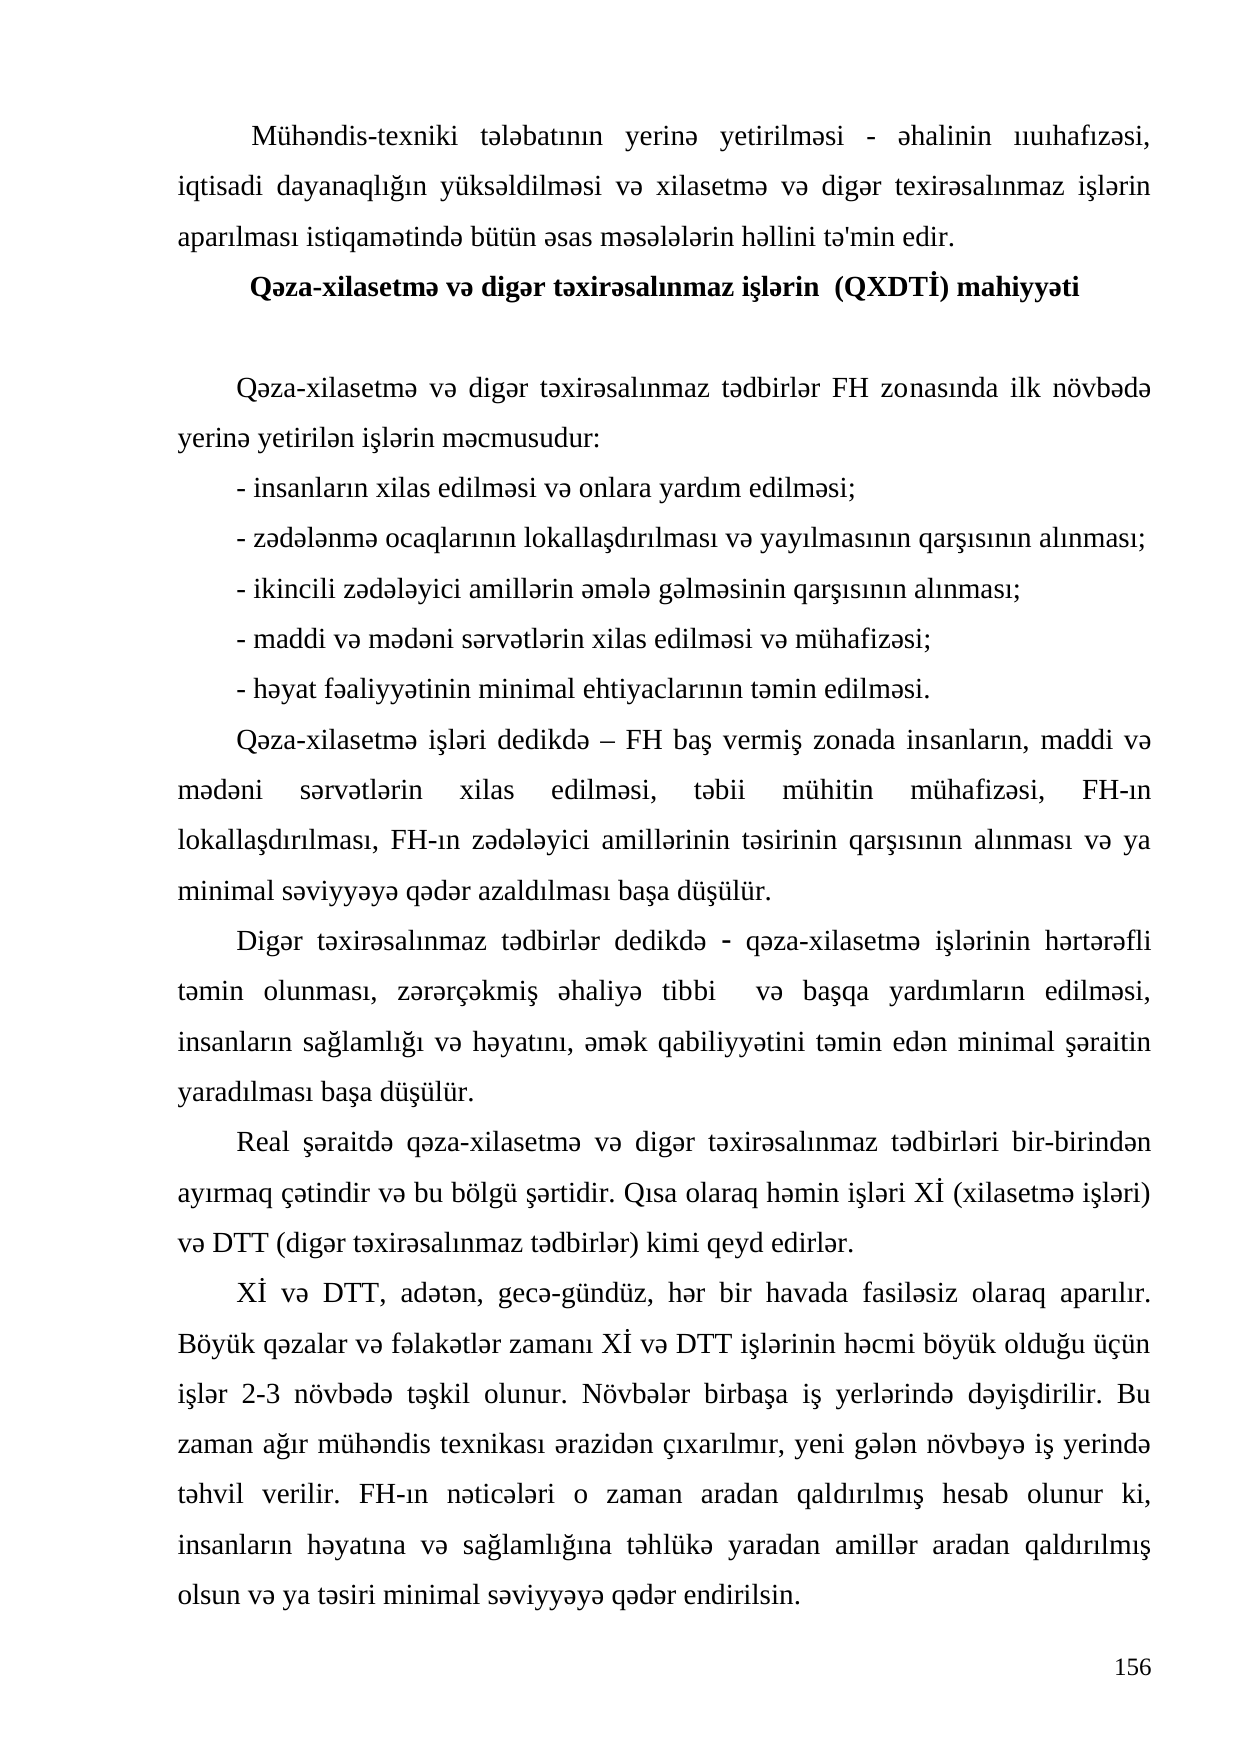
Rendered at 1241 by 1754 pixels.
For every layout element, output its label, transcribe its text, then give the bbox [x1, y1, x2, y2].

text - zədələnmə ocaqlarının lokallaşdırılması və yayılmasının qarşısının alınması; [177, 521, 1152, 554]
text - ikincili zədələyici amillərin əmələ gəlməsinin qarşısının alınması; [177, 571, 1152, 604]
text Qəza-xilasetmə və digər təxirəsalınmaz işlərin (QXDTİ) mahiyyəti [177, 269, 1152, 303]
text Real şəraitdə qəza-xilasetmə və digər təxirəsalınmaz tədbirləri bir-birindən ayırmaq çətindir və bu bölgü şərtidir. Qısa olaraq həmin işləri Xİ (xilasetmə işləri) və DTT (digər təxirəsalınmaz tədbirlər) kimi qeyd edirlər. [177, 1124, 1152, 1259]
text - insanların xilas edilməsi və onlara yardım edilməsi; [177, 470, 1152, 504]
text - maddi və mədəni sərvətlərin xilas edilməsi və mühafizəsi; [177, 621, 1152, 655]
text Digər təxirəsalınmaz tədbirlər dedikdə qəza-xilasetmə işlərinin hərtərəfli təmin olunması, zərərçəkmiş əhaliyə tibbi və başqa yardımların edilməsi, insanların sağlamlığı və həyatını, əmək qabiliyyətini təmin edən minimal şəraitin yaradılması başa düşülür. [177, 923, 1152, 1108]
text Qəza-xilasetmə işləri dedikdə – FH baş vermiş zonada insanların, maddi və mədəni sərvətlərin xilas edilməsi, təbii mühitin mühafizəsi, FH-ın lokallaşdırılması, FH-ın zədələyici amillərinin təsirinin qarşısının alınması və ya minimal səviyyəyə qədər azaldılması başa düşülür. [177, 722, 1152, 906]
text Qəza-xilasetmə və digər təxirəsalınmaz tədbirlər FH zonasında ilk növbədə yerinə yetirilən işlərin məcmusudur: [177, 370, 1152, 453]
text Mühəndis-texniki tələbatının yerinə yetirilməsi - əhalinin ııuıhafızəsi, iqtisadi dayanaqlığın yüksəldilməsi və xilasetmə və digər texirəsalınmaz işlərin aparılması istiqamətində bütün əsas məsələlərin həllini tə'min edir. [177, 118, 1152, 252]
text Xİ və DTT, adətən, gecə-gündüz, hər bir havada fasiləsiz olaraq aparılır. Böyük qəzalar və fəlakətlər zamanı Xİ və DTT işlərinin həcmi böyük olduğu üçün işlər 2-3 növbədə təşkil olunur. Növbələr birbaşa iş yerlərində dəyişdirilir. Bu zaman ağır mühəndis texnikası ərazidən çıxarılmır, yeni gələn növbəyə iş yerində təhvil verilir. FH-ın nəticələri o zaman aradan qaldırılmış hesab olunur ki, insanların həyatına və sağlamlığına təhlükə yaradan amillər aradan qaldırılmış olsun və ya təsiri minimal səviyyəyə qədər endirilsin. [177, 1275, 1152, 1611]
text - həyat fəaliyyətinin minimal ehtiyaclarının təmin edilməsi. [177, 672, 1152, 705]
